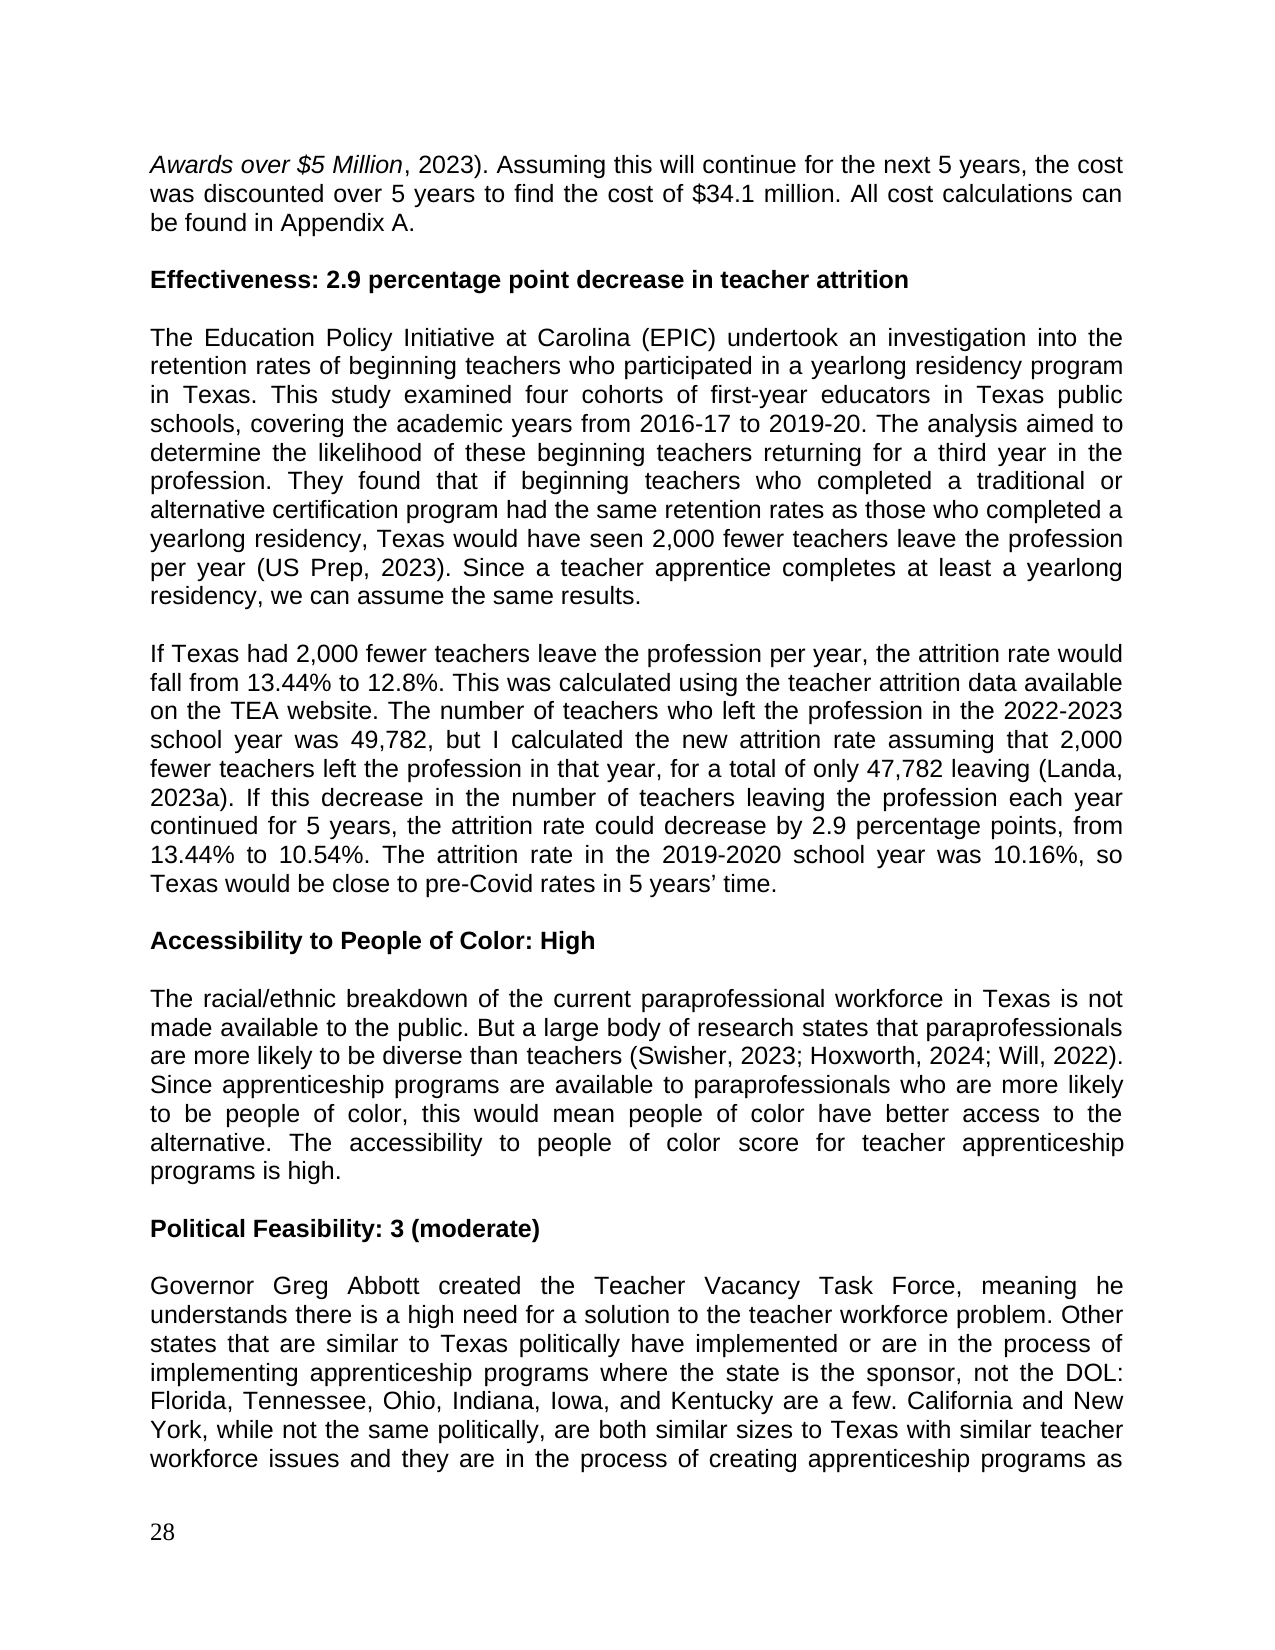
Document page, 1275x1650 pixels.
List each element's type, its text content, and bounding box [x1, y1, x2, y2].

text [150, 1271, 1125, 1472]
text The racial/ethnic breakdown of the current paraprofessional workforce in Texas is not made available to the public. But a large body of research states that paraprofessionals are more likely to be diverse than teachers (Swisher, 2023; Hoxworth, 2024; Will, 2022). Since apprenticeship programs are available to paraprofessionals who are more likely to be people of color, this would mean people of color have better access to the alternative. The accessibility to people of color score for teacher apprenticeship programs is high. [150, 984, 1125, 1185]
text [150, 150, 1125, 236]
text Effectiveness: 2.9 percentage point decrease in teacher attrition [150, 265, 1125, 294]
text If Texas had 2,000 fewer teachers leave the profession per year, the attrition rate would fall from 13.44% to 12.8%. This was calculated using the teacher attrition data available on the TEA website. The number of teachers who left the profession in the 2022-2023 school year was 49,782, but I calculated the new attrition rate assuming that 2,000 fewer teachers left the profession in that year, for a total of only 47,782 leaving (Landa, 2023a). If this decrease in the number of teachers leaving the profession each year continued for 5 years, the attrition rate could decrease by 2.9 percentage points, from 13.44% to 10.54%. The attrition rate in the 2019-2020 school year was 10.16%, so Texas would be close to pre-Covid rates in 5 years’ time. [150, 639, 1125, 897]
text The Education Policy Initiative at Carolina (EPIC) undertook an investigation into the retention rates of beginning teachers who participated in a yearlong residency program in Texas. This study examined four cohorts of first-year educators in Texas public schools, covering the academic years from 2016-17 to 2019-20. The analysis aimed to determine the likelihood of these beginning teachers returning for a third year in the profession. They found that if beginning teachers who completed a traditional or alternative certification program had the same retention rates as those who completed a yearlong residency, Texas would have seen 2,000 fewer teachers leave the profession per year (US Prep, 2023). Since a teacher apprentice completes at least a yearlong residency, we can assume the same results. [150, 322, 1125, 610]
text Political Feasibility: 3 (moderate) [150, 1214, 1125, 1242]
text Accessibility to People of Color: High [150, 926, 1125, 955]
